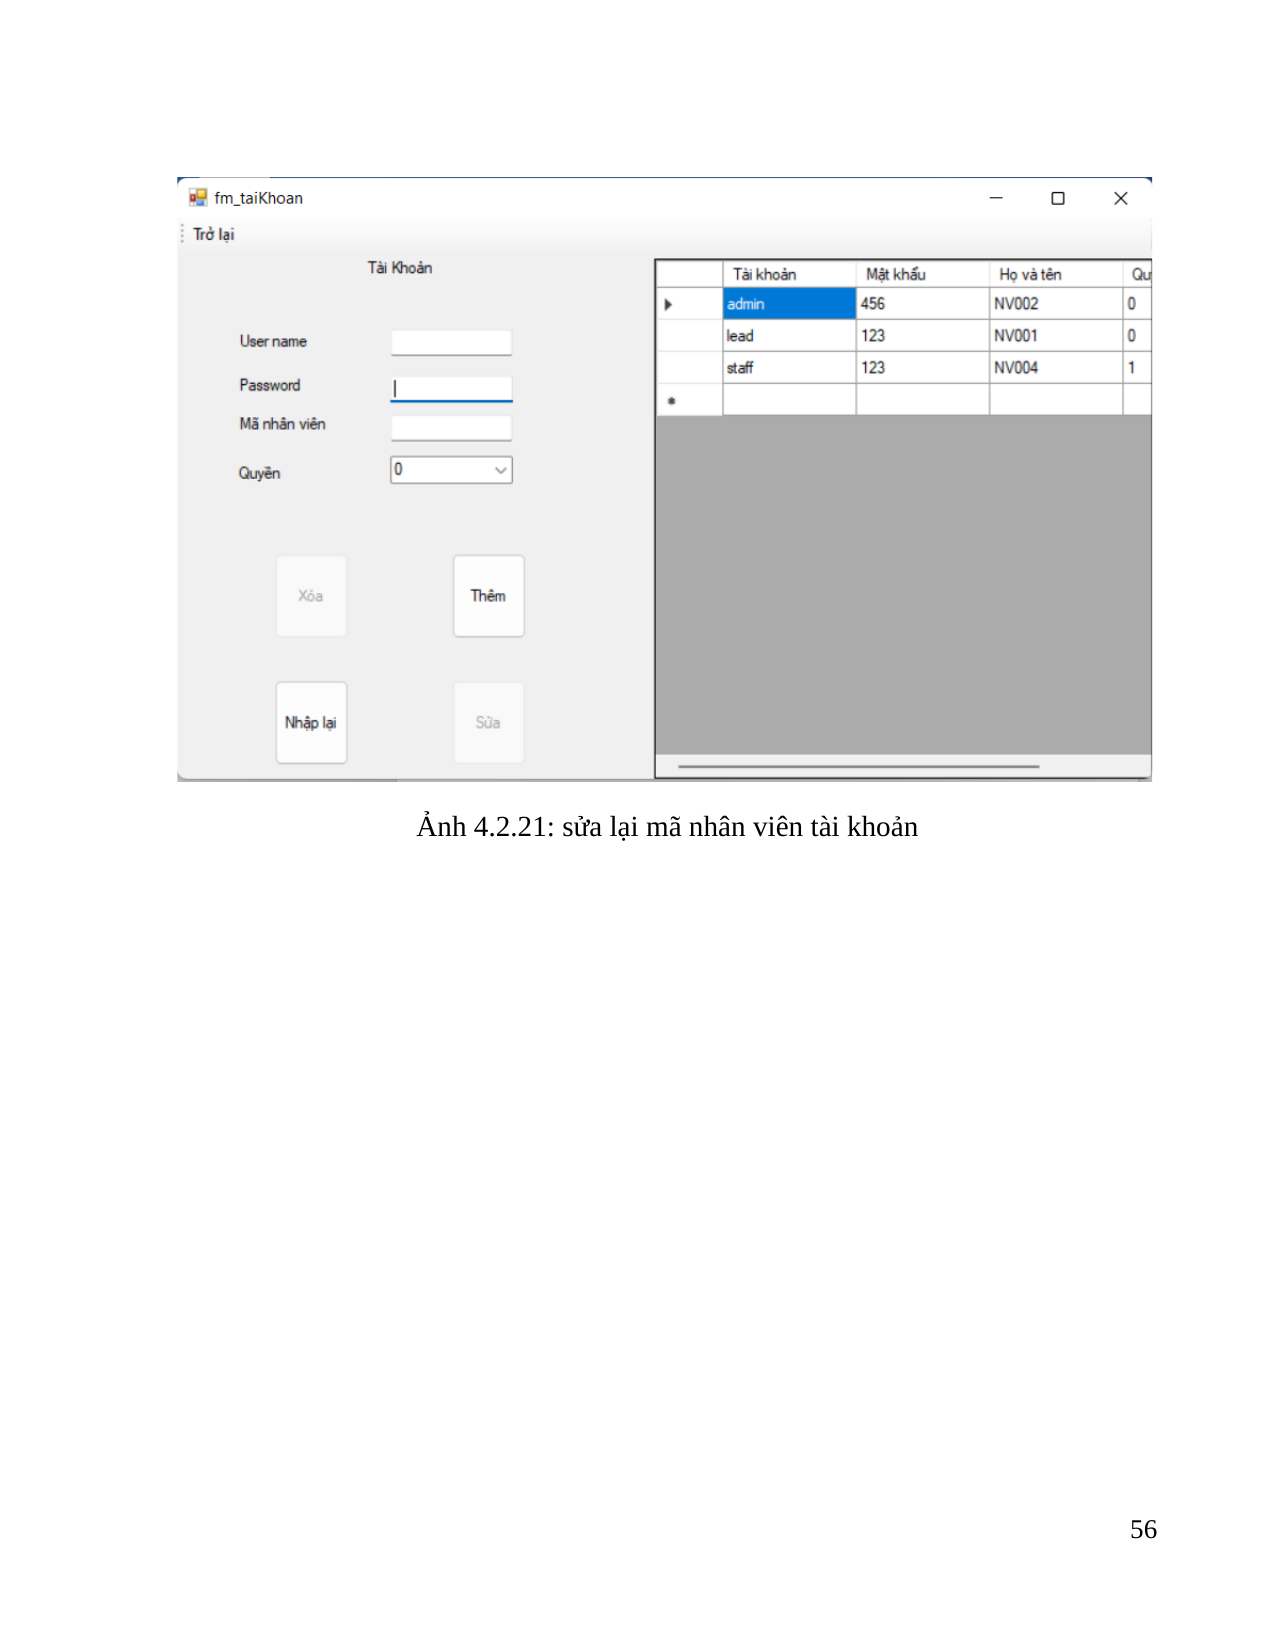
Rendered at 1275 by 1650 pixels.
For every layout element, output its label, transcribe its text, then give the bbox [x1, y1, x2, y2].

picture [177, 177, 1153, 782]
text Ảnh 4.2.21: sửa lại mã nhân viên tài khoản [177, 809, 1157, 843]
